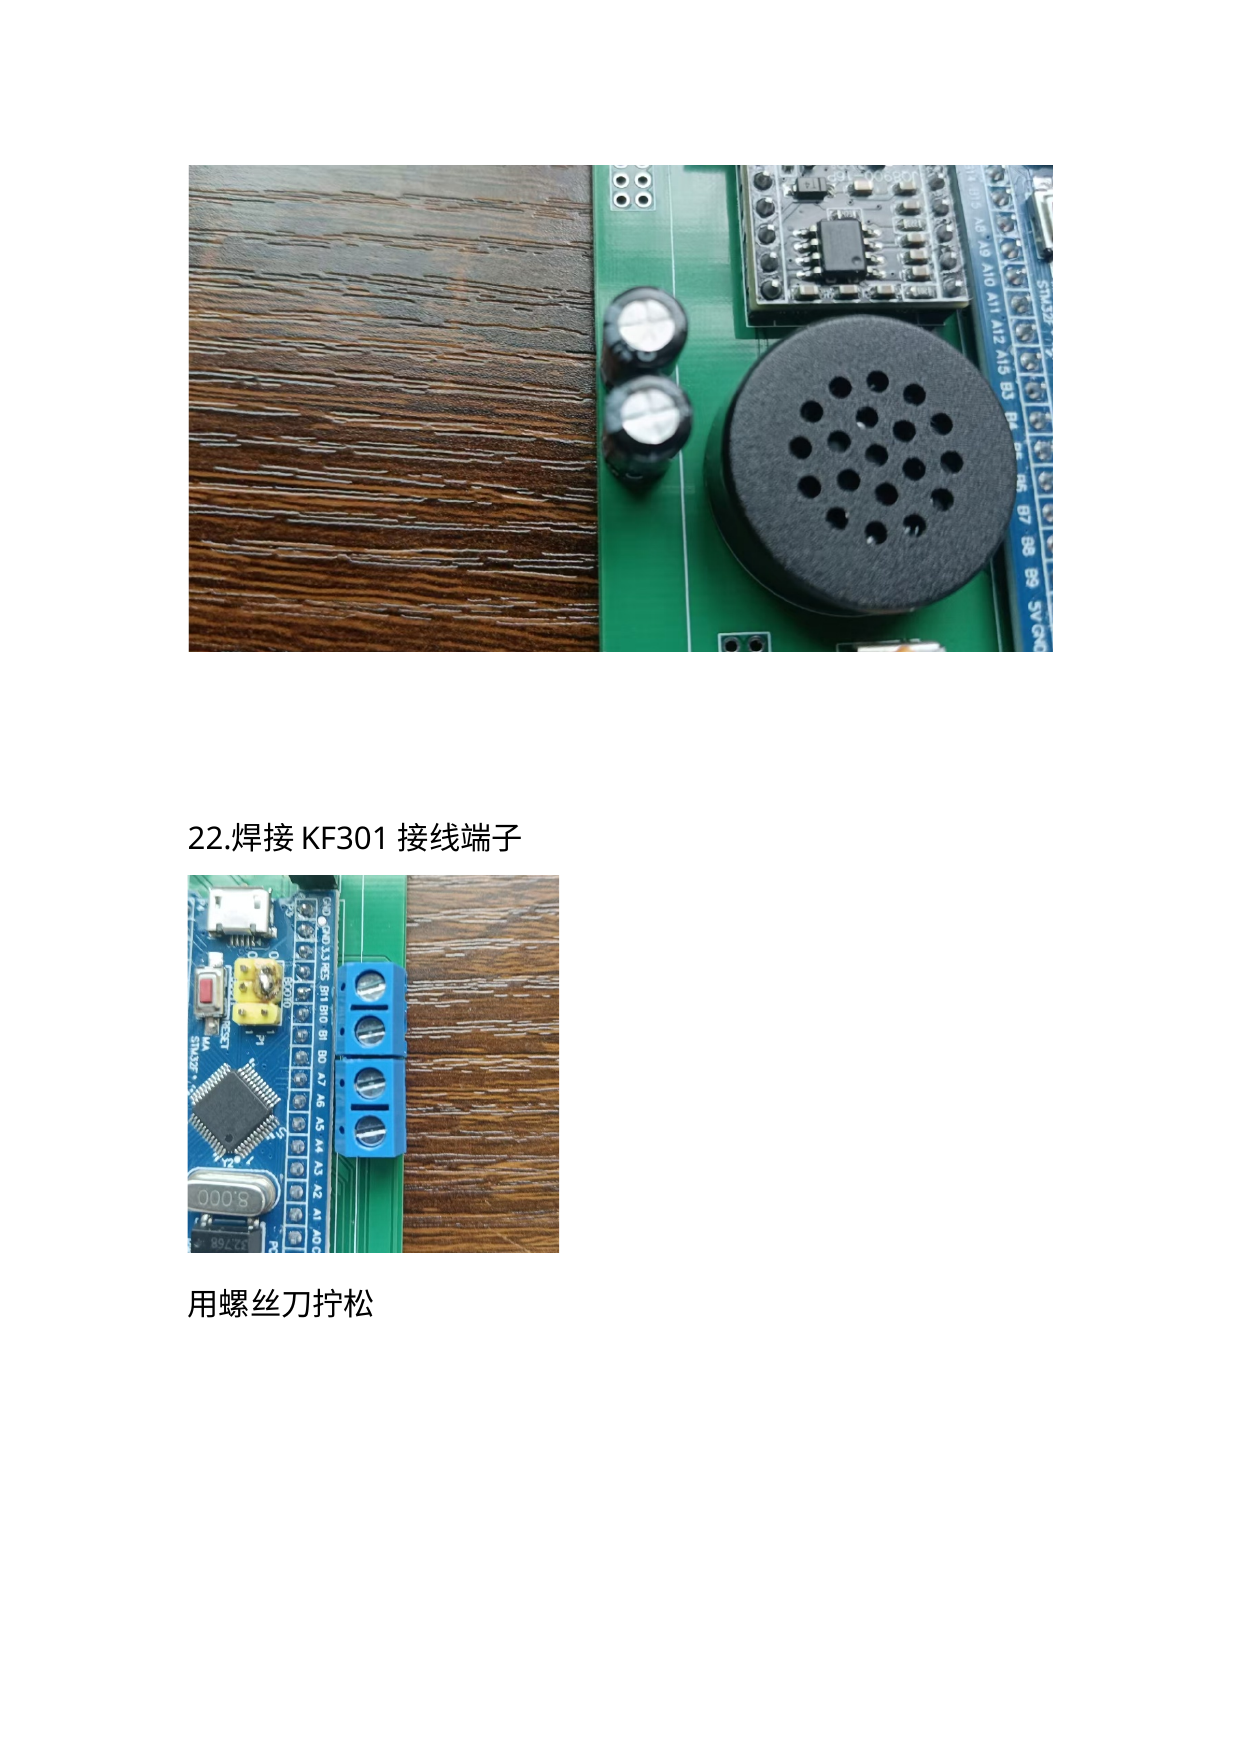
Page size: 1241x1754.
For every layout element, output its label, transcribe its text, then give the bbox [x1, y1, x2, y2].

picture [190, 165, 1053, 652]
picture [187, 875, 560, 1253]
text 用螺丝刀拧松 [187, 1270, 1053, 1335]
text 22.焊接KF301 接线端子 [187, 803, 1053, 868]
